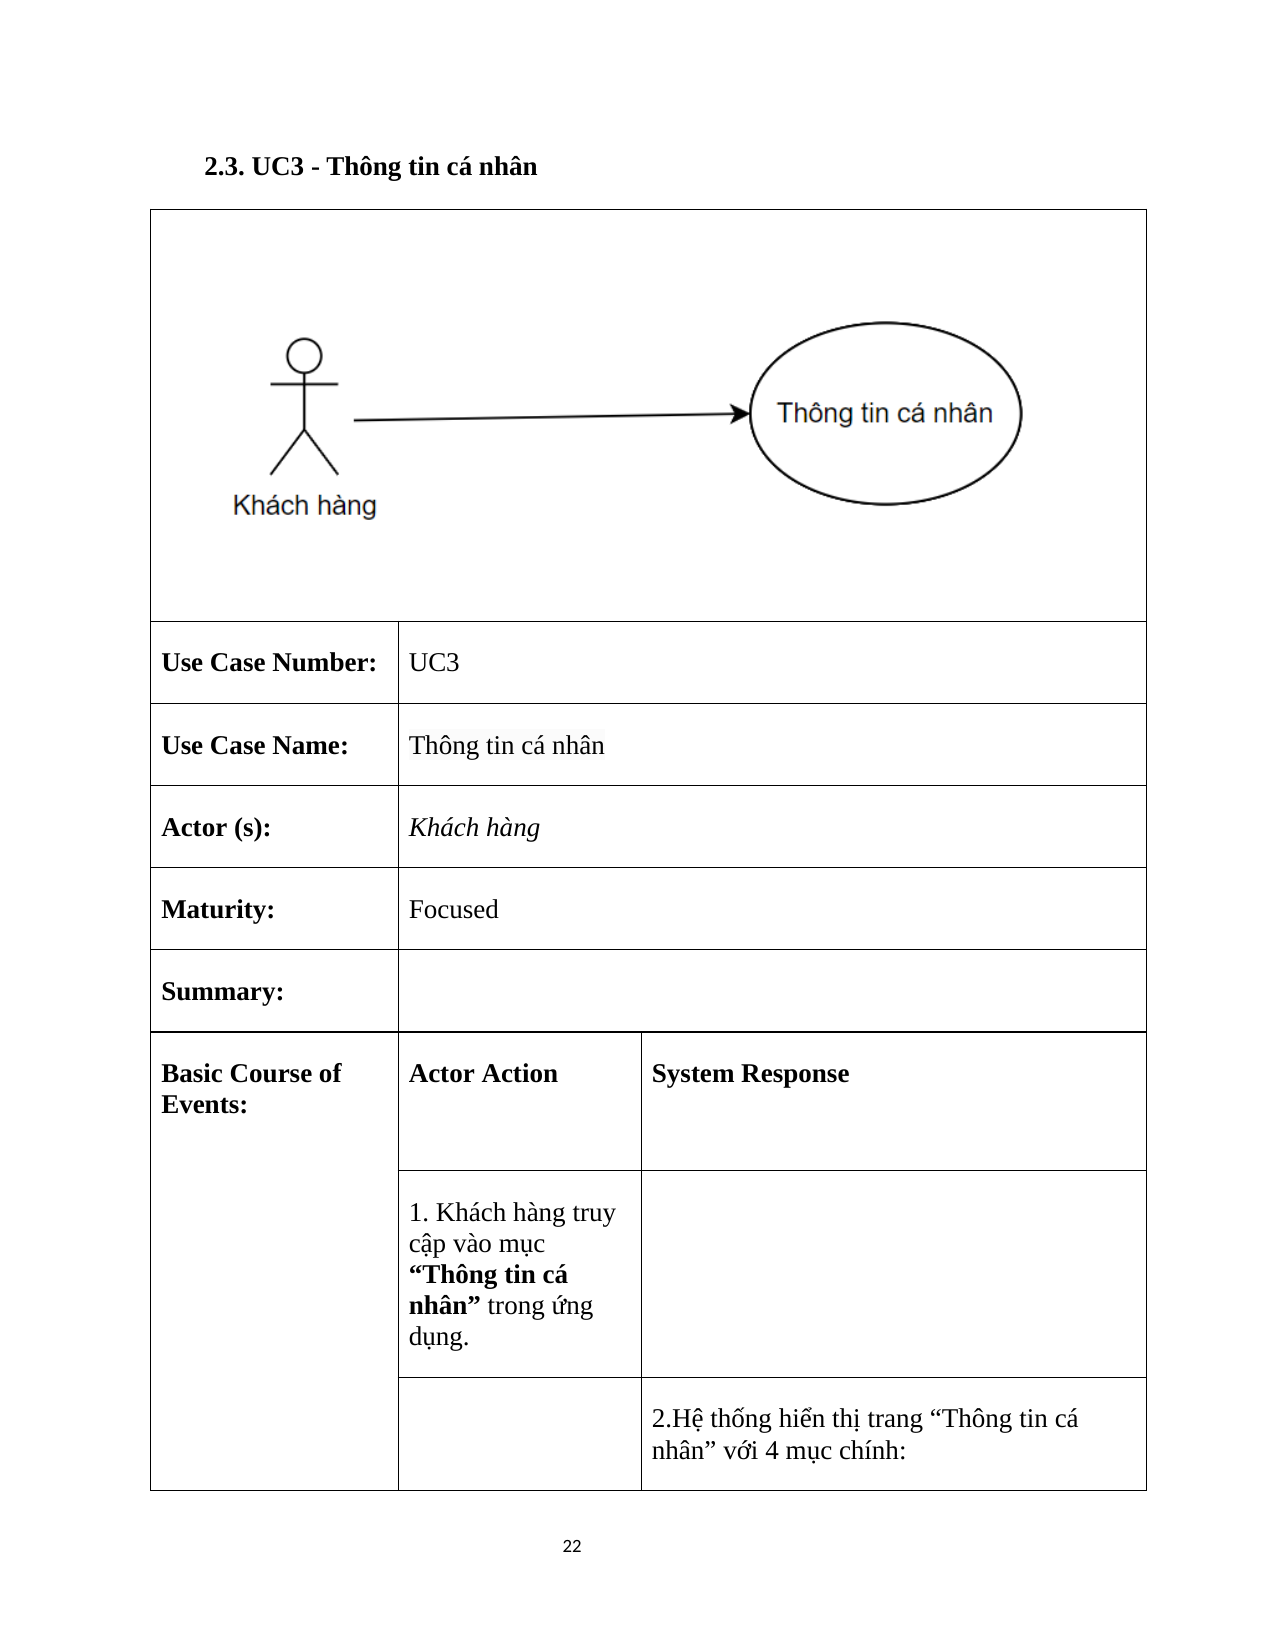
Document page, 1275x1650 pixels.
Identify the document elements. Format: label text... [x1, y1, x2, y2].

table_cell Basic Course of Events: [151, 1033, 398, 1490]
table_cell [642, 1171, 1146, 1377]
table_cell Summary: [151, 950, 398, 1031]
table_cell UC3 [399, 622, 1146, 703]
table_cell [399, 950, 1146, 1031]
table_cell Focused [399, 868, 1146, 949]
table_header [151, 210, 1146, 621]
table_cell 1. Khách hàng truy cập vào mục “Thông tin cá nhân” trong ứng dụng. [399, 1171, 641, 1377]
table_cell Khách hàng [399, 786, 1146, 867]
table_cell System Response [642, 1033, 1146, 1170]
table_cell Thông tin cá nhân [399, 704, 1146, 785]
table_cell Actor (s): [151, 786, 398, 867]
picture [161, 234, 1080, 596]
table_cell Use Case Number: [151, 622, 398, 703]
table_cell Maturity: [151, 868, 398, 949]
table_cell [399, 1378, 641, 1490]
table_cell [642, 1378, 1146, 1490]
table_cell Use Case Name: [151, 704, 398, 785]
table_cell Actor Action [399, 1033, 641, 1170]
list 2.3. UC3 - Thông tin cá nhân [204, 150, 1125, 181]
